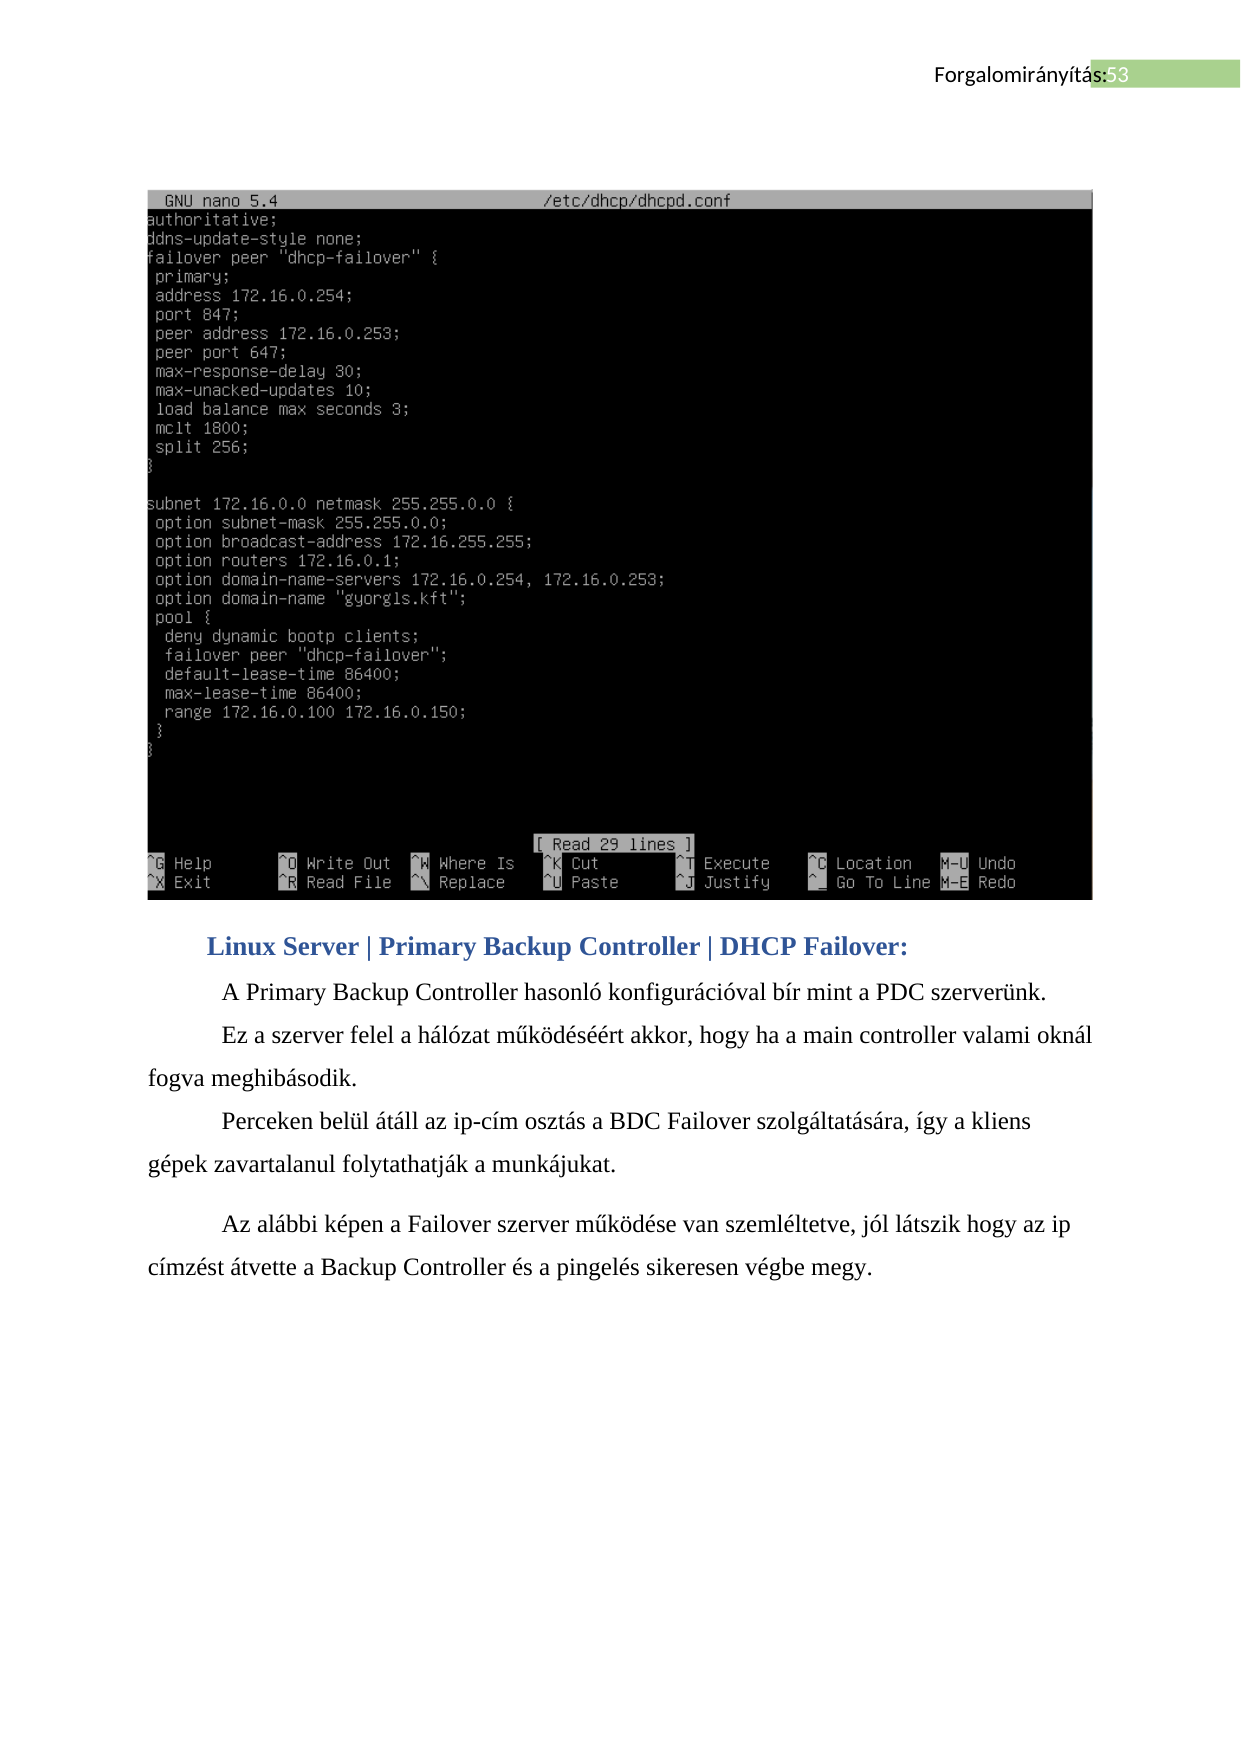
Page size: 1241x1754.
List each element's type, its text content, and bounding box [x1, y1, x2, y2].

text Az alábbi képen a Failover szerver működése van szemléltetve, jól látszik hogy az ip címzést átvette a Backup Controller és a pingelés sikeresen végbe megy. [148, 1209, 1093, 1281]
text A Primary Backup Controller hasonló konfigurációval bír mint a PDC szerverünk. Ez a szerver felel a hálózat működéséért akkor, hogy ha a main controller valami oknál fogva meghibásodik. Perceken belül átáll az ip-cím osztás a BDC Failover szolgáltatására, így a kliens gépek zavartalanul folytathatják a munkájukat. [148, 977, 1093, 1178]
subtitle Linux Server | Primary Backup Controller | DHCP Failover: [148, 930, 1093, 961]
picture [147, 189, 1093, 900]
